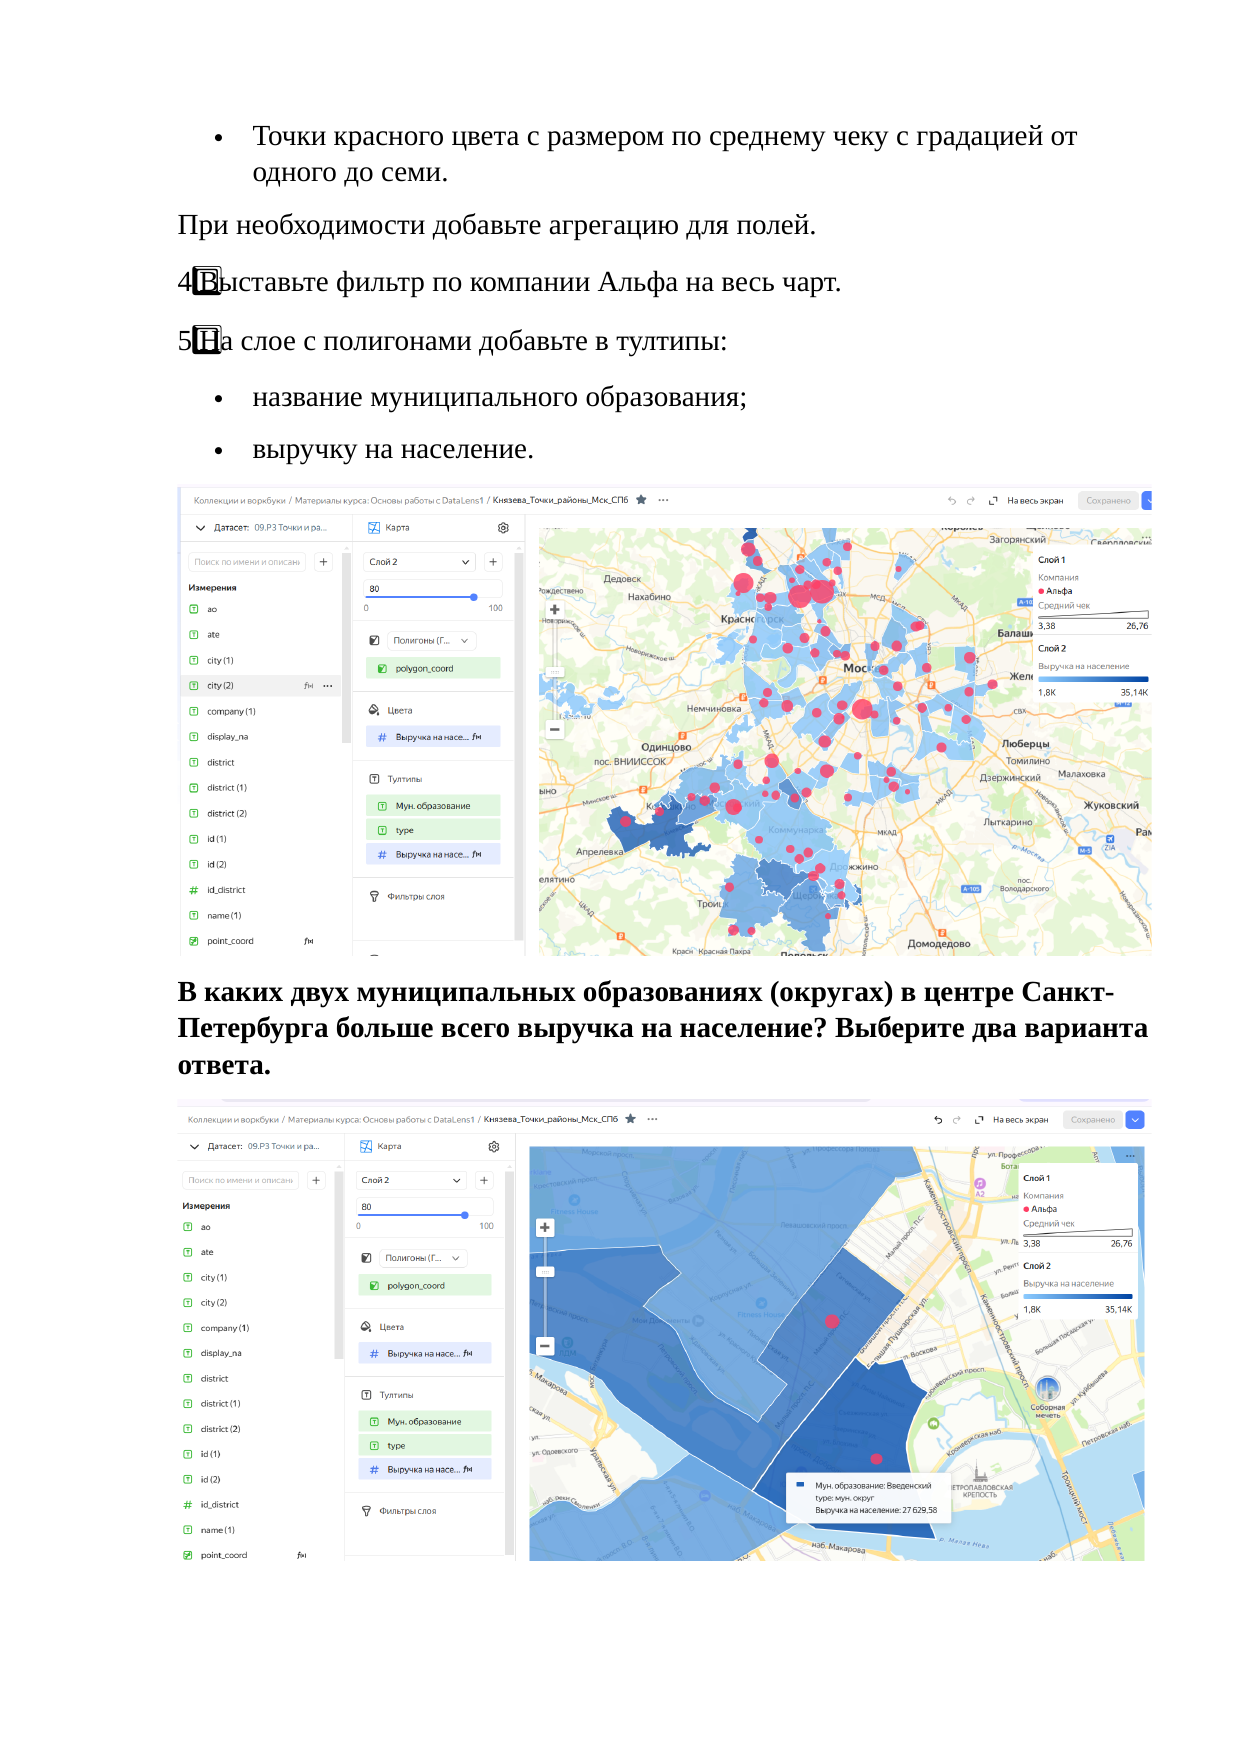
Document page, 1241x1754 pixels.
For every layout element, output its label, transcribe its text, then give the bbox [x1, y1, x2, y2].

text 5️⃣ На слое с полигонами добавьте в тултипы: [177, 319, 1152, 359]
picture [177, 484, 1152, 956]
text При необходимости добавьте агрегацию для полей. [177, 207, 1152, 241]
picture [177, 1099, 1152, 1561]
list выручку на население. [215, 432, 1152, 465]
list название муниципального образования; [215, 379, 1152, 412]
list Точки красного цвета с размером по среднему чеку с градацией от одного до семи. [215, 118, 1152, 188]
text 4️⃣ Выставьте фильтр по компании Альфа на весь чарт. [177, 260, 1152, 299]
text В каких двух муниципальных образованиях (округах) в центре Санкт-Петербурга больше всего выручка на население? Выберите два варианта ответа. [177, 974, 1152, 1080]
